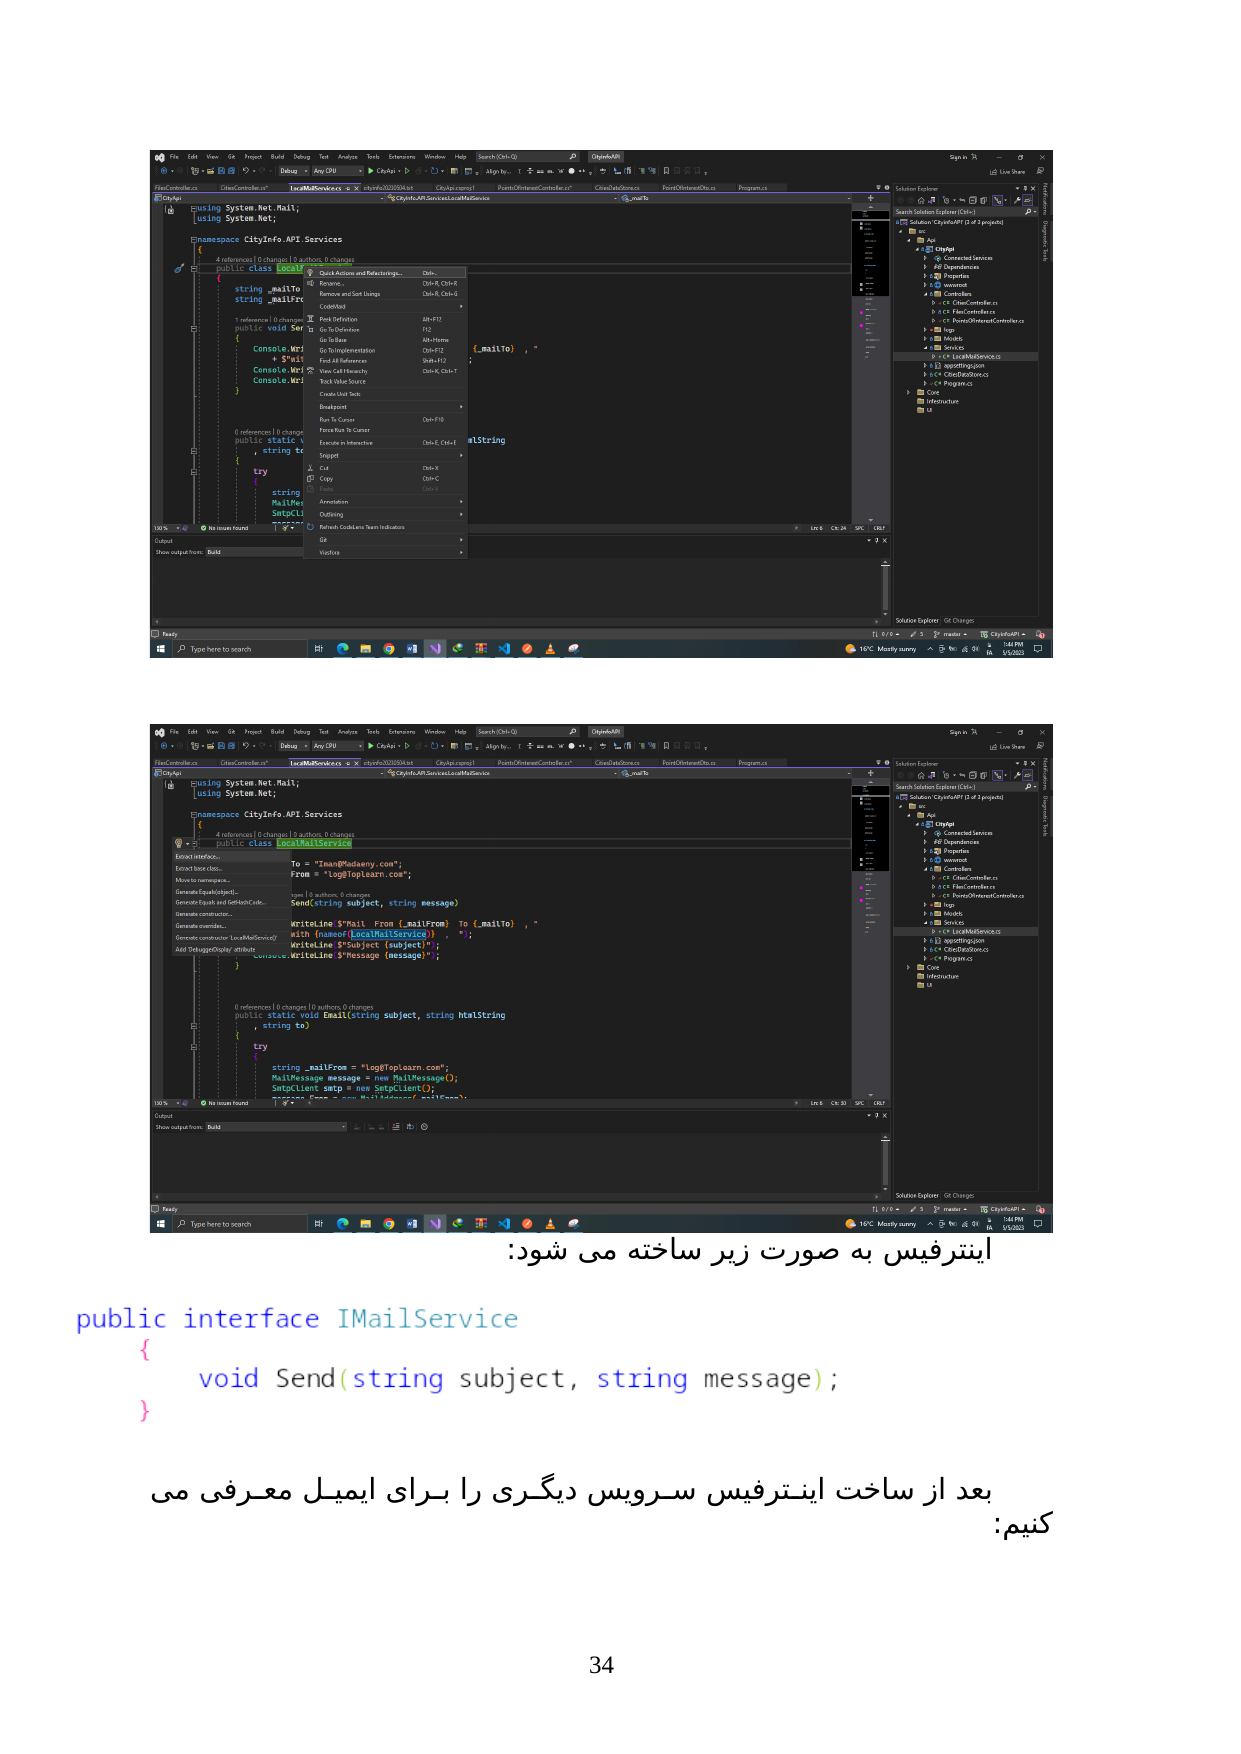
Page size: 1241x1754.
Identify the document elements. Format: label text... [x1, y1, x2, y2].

text بعد از ساخت اینترفیس سرویس دیگری را برای ایمیل معرفی می کنیم: [150, 1472, 1053, 1540]
picture [149, 724, 1053, 1233]
text اینترفیس به صورت زیر ساخته می شود: [150, 1233, 1053, 1266]
picture [149, 150, 1053, 658]
